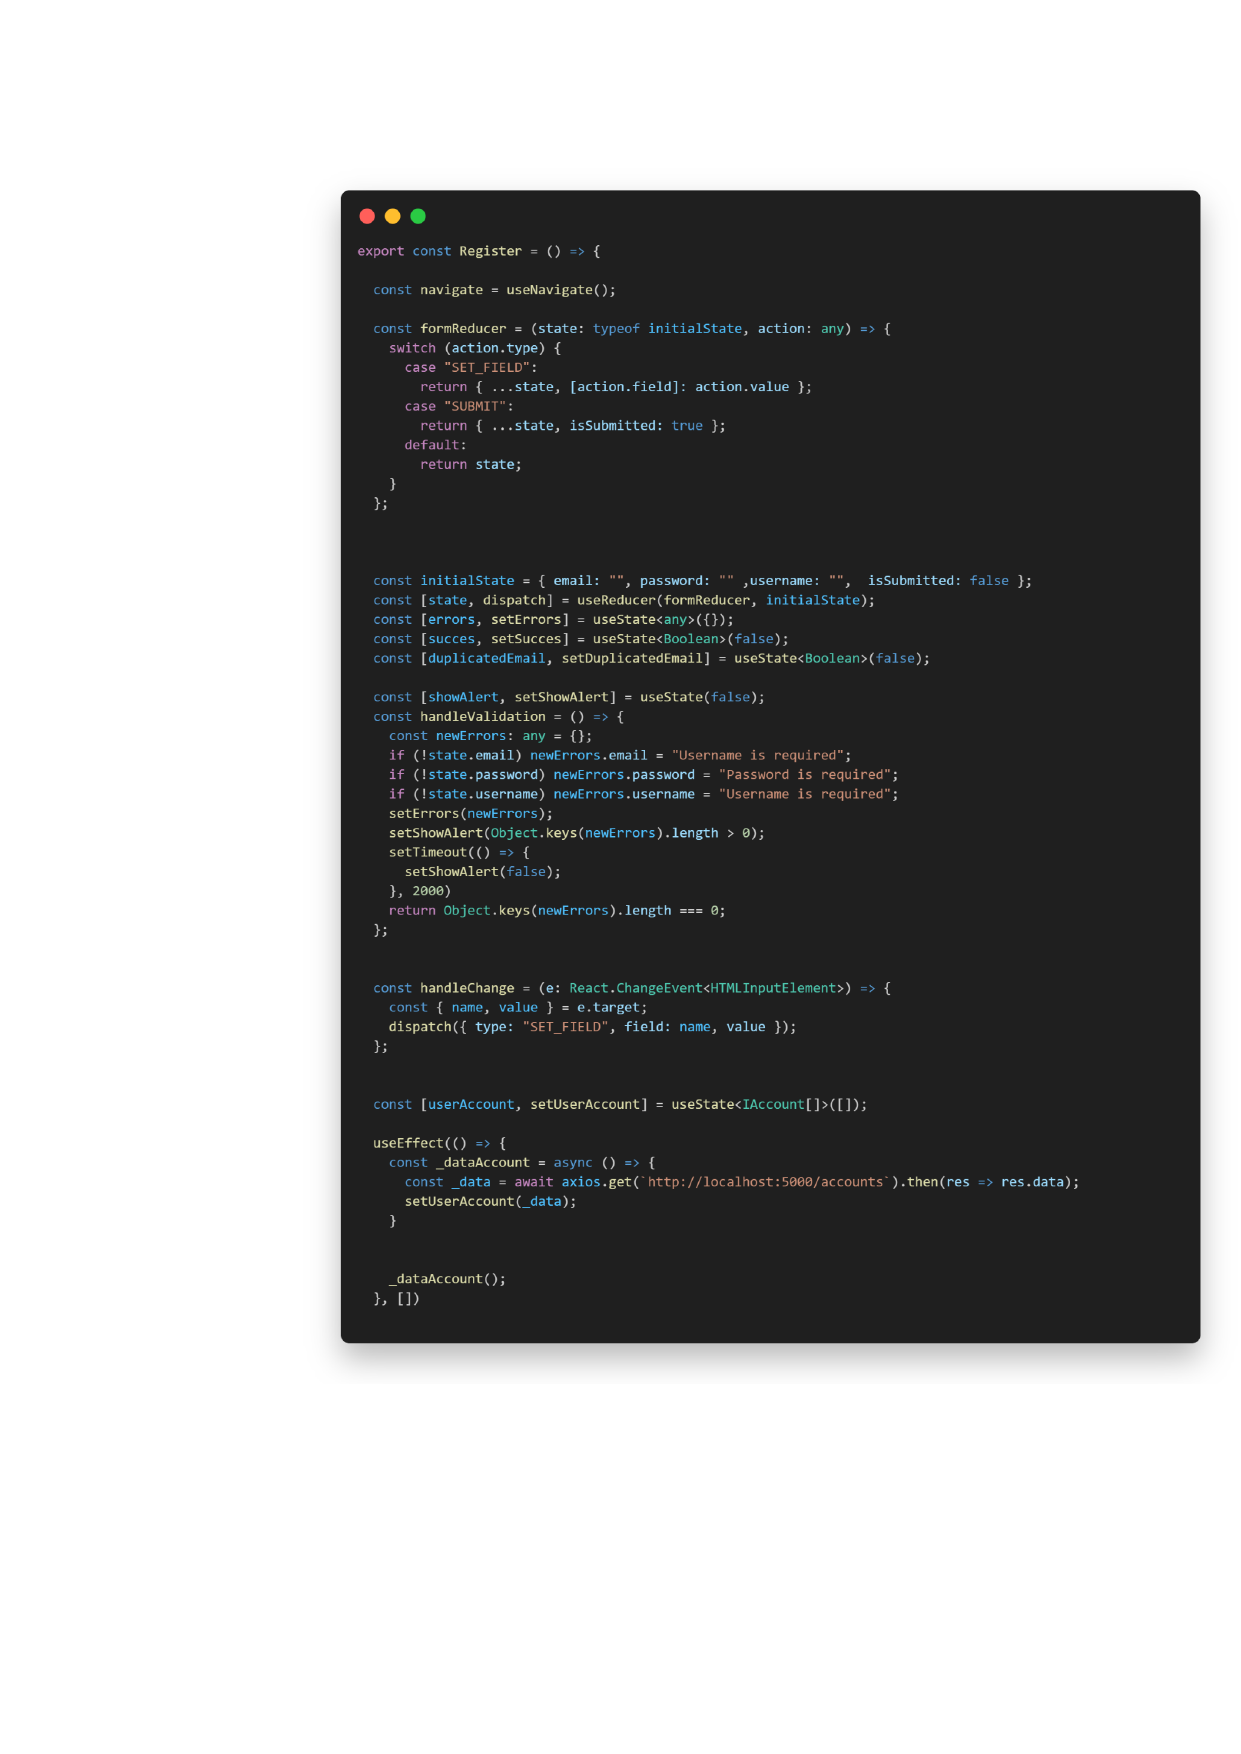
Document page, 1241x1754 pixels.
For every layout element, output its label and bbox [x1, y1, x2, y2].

picture [300, 150, 1241, 1384]
